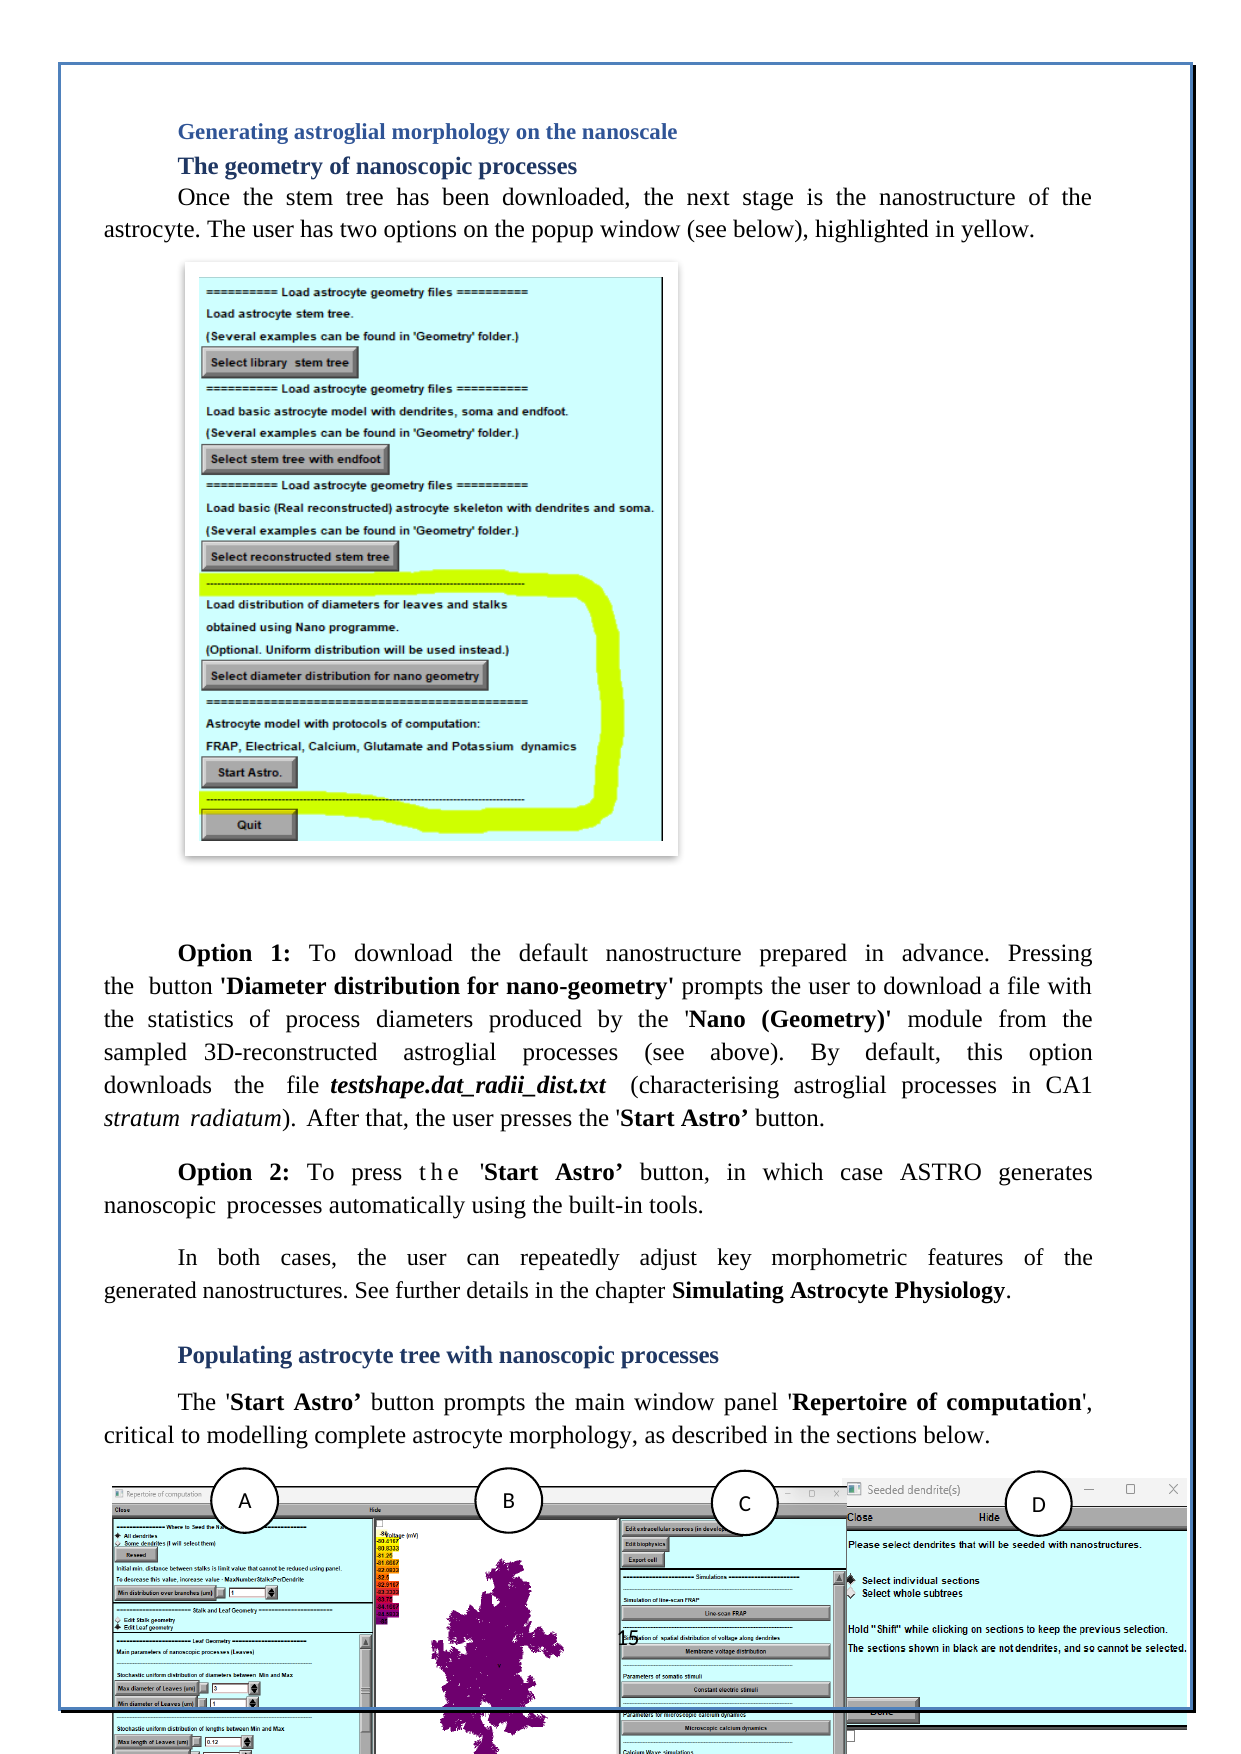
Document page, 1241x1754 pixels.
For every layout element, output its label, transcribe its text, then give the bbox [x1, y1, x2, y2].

text In both cases, the user can repeatedly adjust key morphometric features of the generated nanostructures. See further details in the chapter Simulating Astrocyte Physiology. [103, 1243, 1093, 1304]
text Once the stem tree has been downloaded, the next stage is the nanostructure of the astrocyte. The user has two options on the popup window (see below), highlighted in yellow. [103, 182, 1093, 243]
subtitle Generating astroglial morphology on the nanoscale [103, 118, 1093, 144]
picture [199, 277, 663, 841]
subtitle Populating astrocyte tree with nanoscopic processes [103, 1340, 1093, 1368]
picture [112, 1713, 1187, 1754]
subtitle The geometry of nanoscopic processes [103, 151, 1093, 179]
text Option 1: To download the default nanostructure prepared in advance. Pressing the button 'Diameter distribution for nano-geometry' prompts the user to download a file with the statistics of process diameters produced by the 'Nano (Geometry)' module from the sampled 3D-reconstructed astroglial processes (see above). By default, this option downloads the file testshape.dat_radii_dist.txt (characterising astroglial processes in CA1 stratum radiatum). After that, the user presses the 'Start Astro’ button. [103, 938, 1093, 1132]
text Option 2: To press the 'Start Astro’ button, in which case ASTRO generates nanoscopic processes automatically using the built-in tools. [103, 1157, 1093, 1218]
text The 'Start Astro’ button prompts the main window panel 'Repertoire of computation', critical to modelling complete astrocyte morphology, as described in the sections below. [103, 1387, 1093, 1449]
picture [112, 1478, 1187, 1707]
